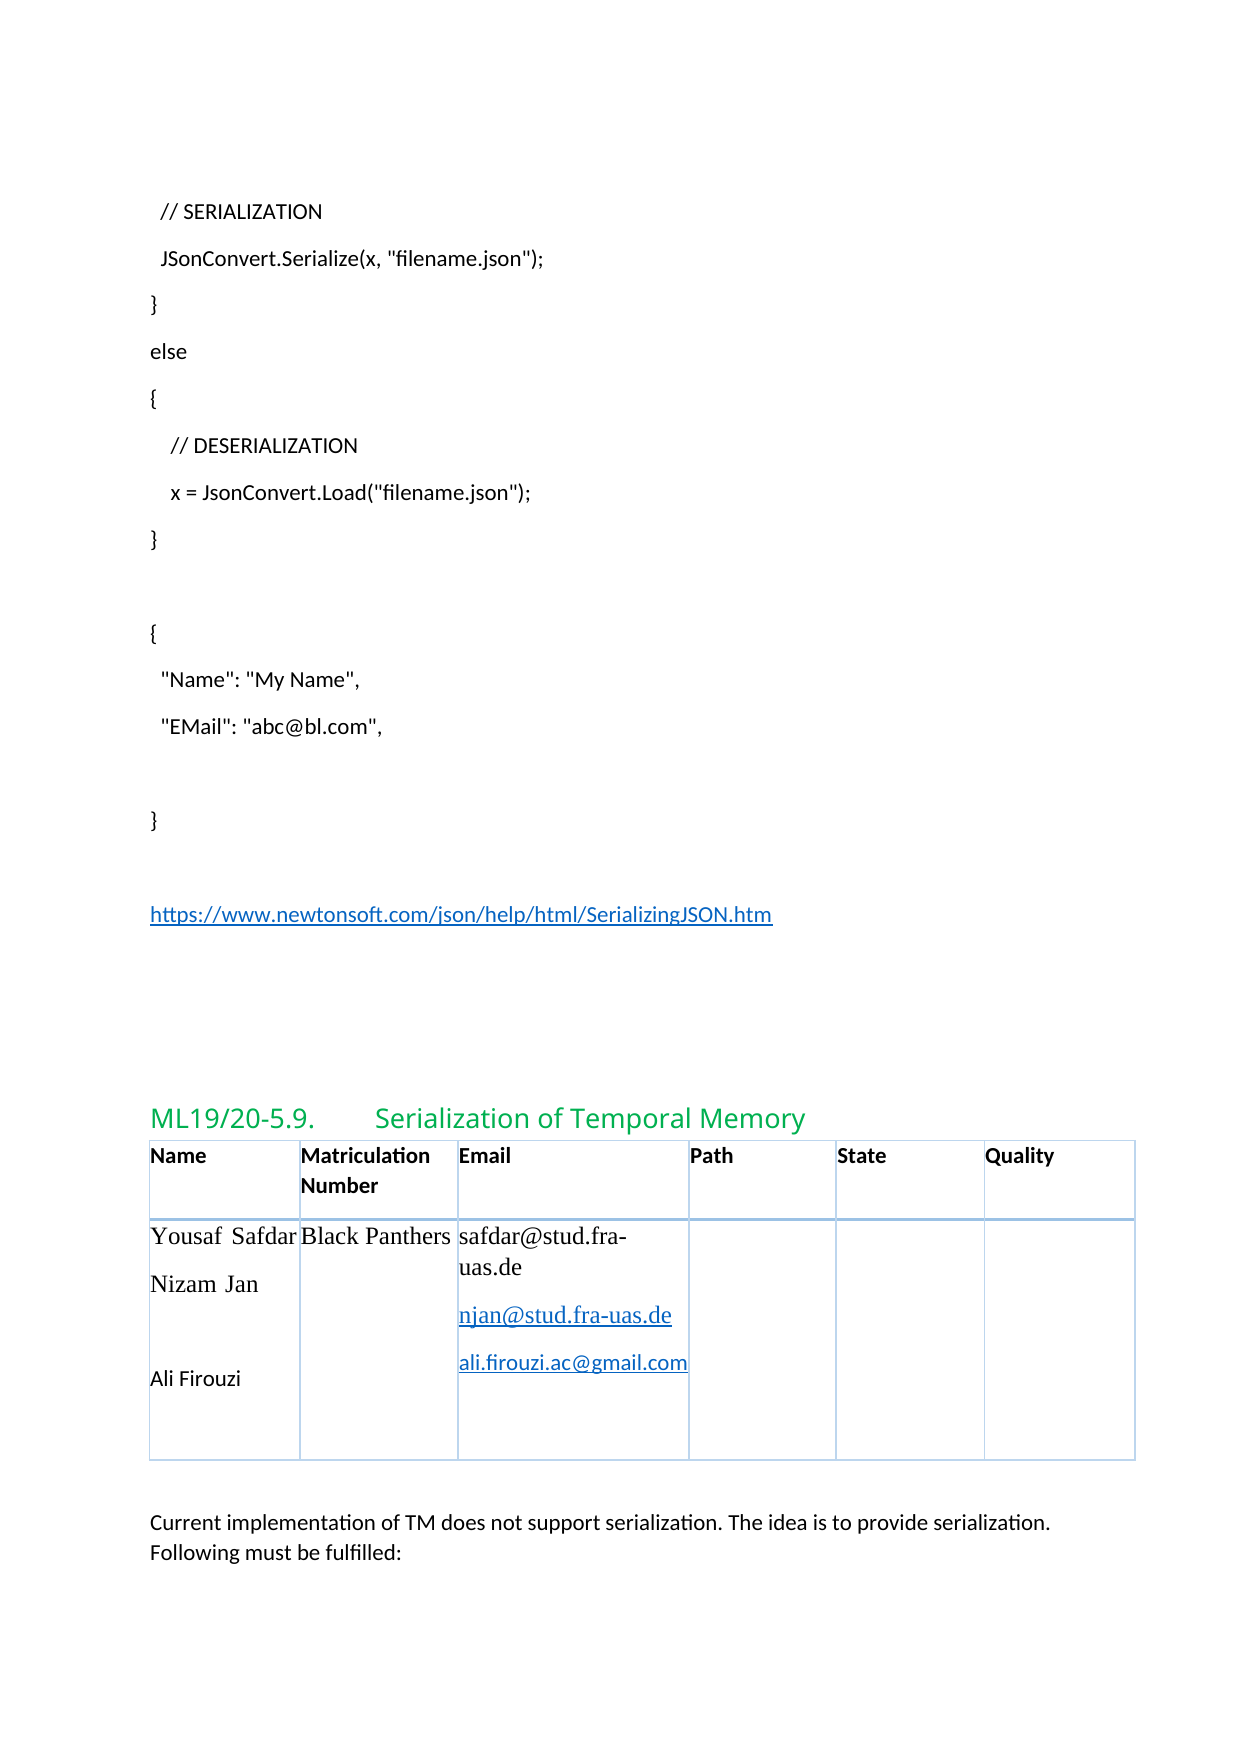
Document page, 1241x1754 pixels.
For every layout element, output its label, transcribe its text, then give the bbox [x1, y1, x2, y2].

text "EMail": "abc@bl.com", [150, 712, 1090, 741]
text else [150, 337, 1090, 366]
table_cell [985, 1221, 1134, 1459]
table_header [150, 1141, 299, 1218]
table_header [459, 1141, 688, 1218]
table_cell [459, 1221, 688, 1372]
text { [150, 619, 1090, 647]
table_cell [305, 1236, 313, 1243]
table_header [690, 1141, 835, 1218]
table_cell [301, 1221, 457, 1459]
text } [150, 806, 1090, 834]
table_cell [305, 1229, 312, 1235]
text // DESERIALIZATION [150, 431, 1090, 459]
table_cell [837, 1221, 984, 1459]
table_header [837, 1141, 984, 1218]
text https://www.newtonsoft.com/json/help/html/SerializingJSON.htm [150, 900, 1090, 928]
text // SERIALIZATION [150, 197, 1090, 225]
text Current implementation of TM does not support serialization. The idea is to provide serialization. Following must be fulfilled: [150, 1508, 1090, 1566]
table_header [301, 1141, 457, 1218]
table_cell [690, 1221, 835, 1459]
text x = JsonConvert.Load("filename.json"); [150, 478, 1090, 506]
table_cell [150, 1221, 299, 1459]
text { [150, 384, 1090, 412]
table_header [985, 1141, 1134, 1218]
text "Name": "My Name", [150, 666, 1090, 694]
text Serialization of Temporal Memory [150, 1100, 1090, 1137]
text } [150, 525, 1090, 553]
text JSonConvert.Serialize(x, "filename.json"); [150, 244, 1090, 272]
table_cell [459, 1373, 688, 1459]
text } [150, 291, 1090, 319]
